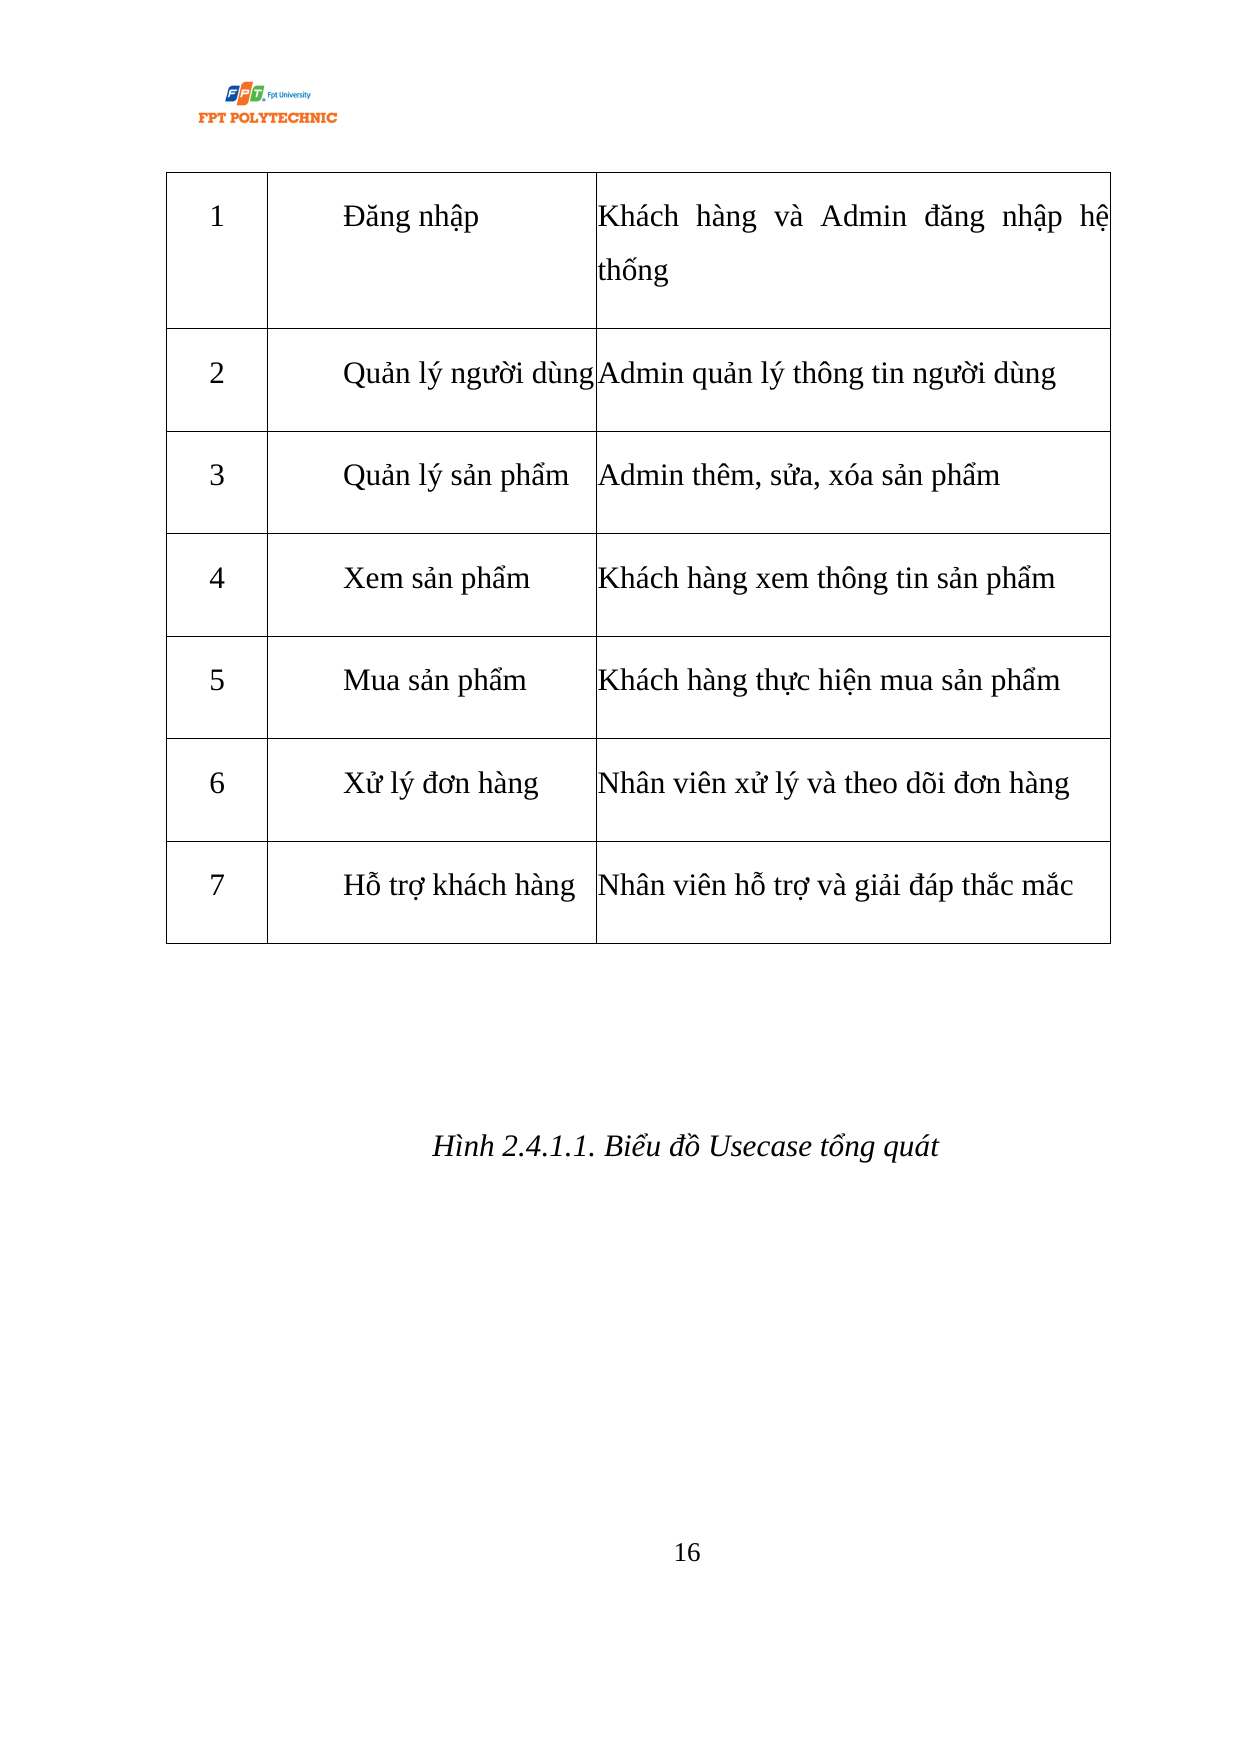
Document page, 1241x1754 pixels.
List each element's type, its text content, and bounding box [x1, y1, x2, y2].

table_cell Khách hàng và Admin đăng nhập hệ thống [597, 173, 1110, 328]
table_cell 6 [167, 739, 267, 841]
table_cell Admin quản lý thông tin người dùng [597, 329, 1110, 431]
table_cell 2 [167, 329, 267, 431]
table_cell Đăng nhập [268, 173, 596, 328]
table_cell 1 [167, 173, 267, 328]
table_cell Xem sản phẩm [268, 534, 596, 636]
table_cell 3 [167, 432, 267, 533]
subtitle Hình 2.4.1.1. Biểu đồ Usecase tổng quát [177, 1127, 1122, 1163]
table_cell Nhân viên xử lý và theo dõi đơn hàng [597, 739, 1110, 841]
table_cell 7 [167, 842, 267, 943]
table_cell Khách hàng thực hiện mua sản phẩm [597, 637, 1110, 738]
picture [177, 75, 360, 133]
table_cell Admin thêm, sửa, xóa sản phẩm [597, 432, 1110, 533]
table_cell Quản lý sản phẩm [268, 432, 596, 533]
table_cell Hỗ trợ khách hàng [268, 842, 596, 943]
table_cell 5 [167, 637, 267, 738]
table_cell Mua sản phẩm [268, 637, 596, 738]
table_cell Quản lý người dùng [268, 329, 596, 431]
table_cell 4 [167, 534, 267, 636]
table_cell Nhân viên hỗ trợ và giải đáp thắc mắc [597, 842, 1110, 943]
table_cell Khách hàng xem thông tin sản phẩm [597, 534, 1110, 636]
table_cell Xử lý đơn hàng [268, 739, 596, 841]
